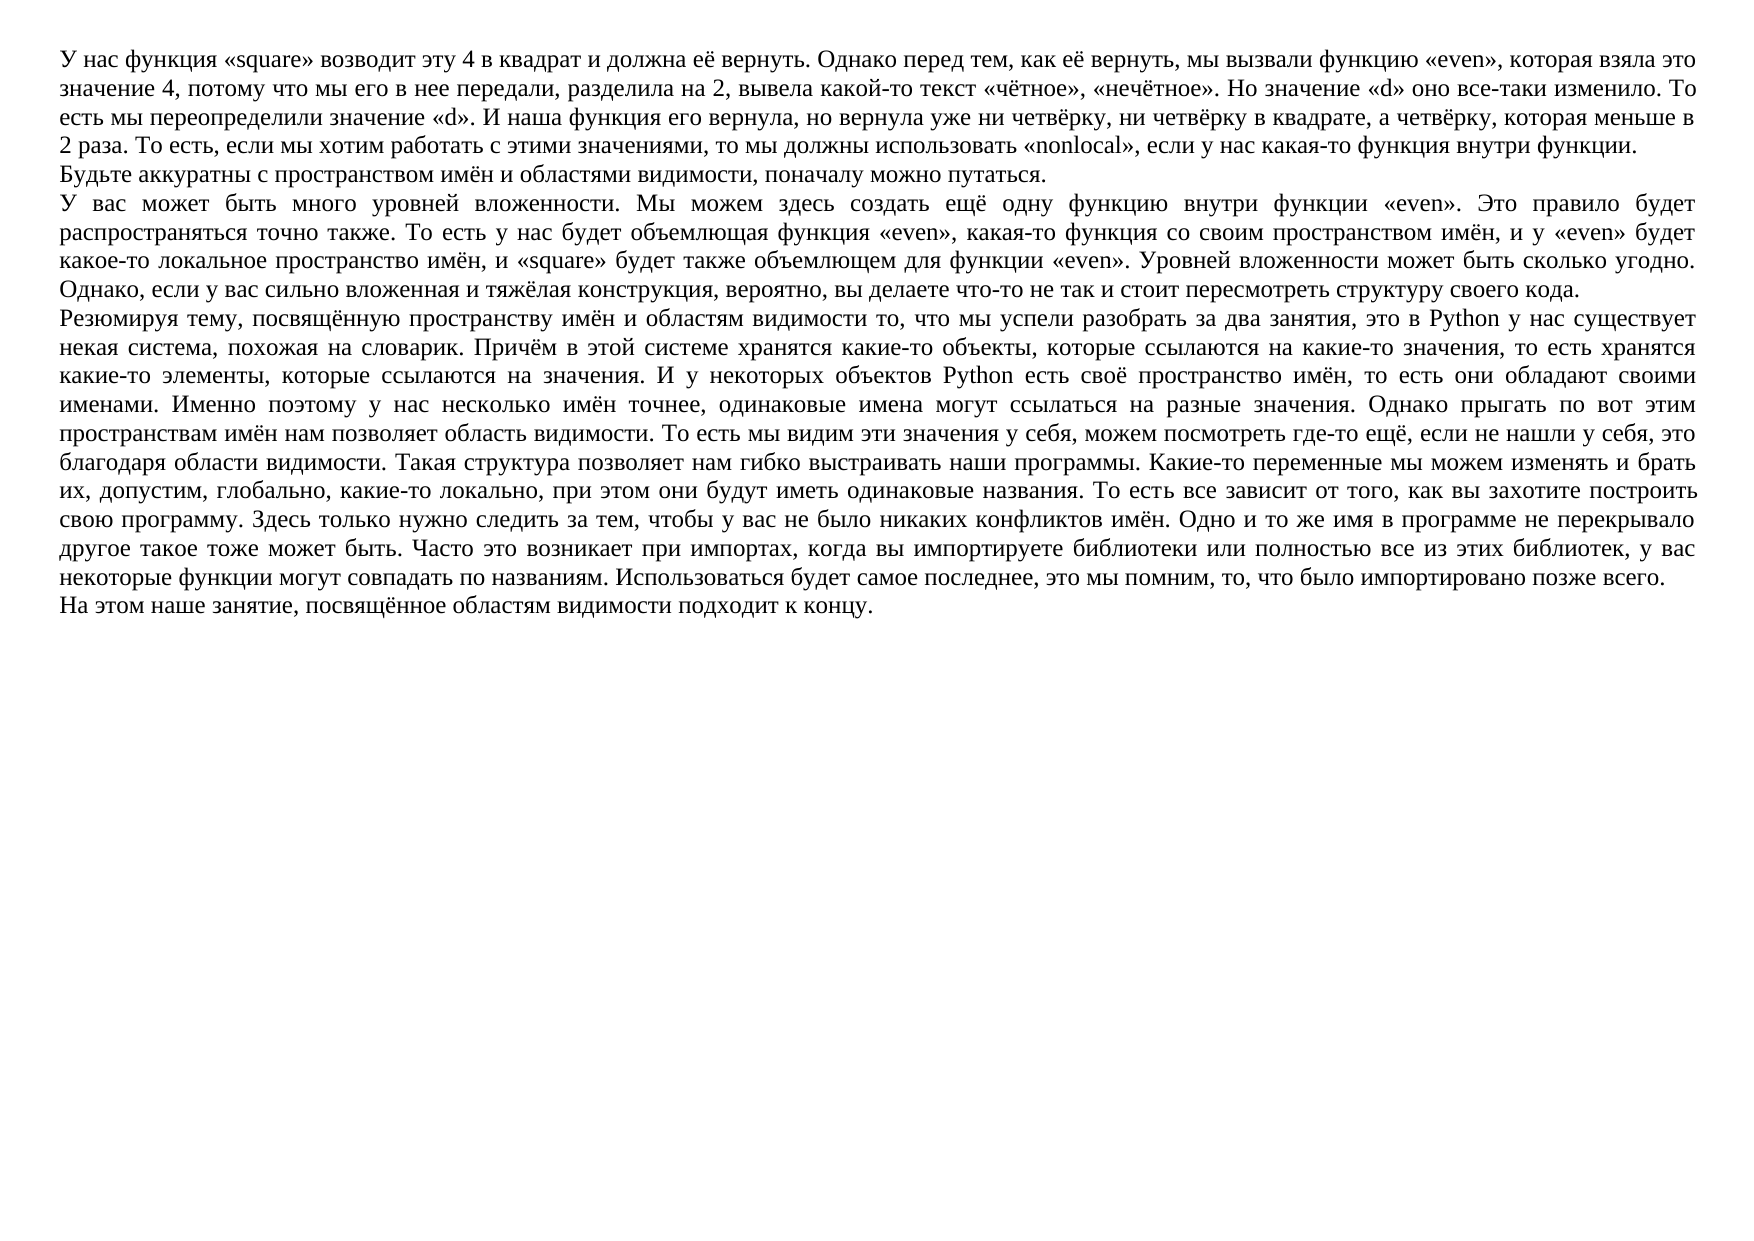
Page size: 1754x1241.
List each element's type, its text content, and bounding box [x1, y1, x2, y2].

text У нас функция «square» возводит эту 4 в квадрат и должна её вернуть. Однако перед тем, как её вернуть, мы вызвали функцию «even», которая взяла это значение 4, потому что мы его в нее передали, разделила на 2, вывела какой-то текст «чётное», «нечётное». Но значение «d» оно все-таки изменило. То есть мы переопределили значение «d». И наша функция его вернула, но вернула уже ни четвёрку, ни четвёрку в квадрате, а четвёрку, которая меньше в 2 раза. То есть, если мы хотим работать с этими значениями, то мы должны использовать «nonlocal», если у нас какая-то функция внутри функции. [59, 44, 1698, 159]
text Будьте аккуратны с пространством имён и областями видимости, поначалу можно путаться. [59, 159, 1698, 188]
text На этом наше занятие, посвящённое областям видимости подходит к концу. [59, 591, 1698, 619]
text У вас может быть много уровней вложенности. Мы можем здесь создать ещё одну функцию внутри функции «even». Это правило будет распространяться точно также. То есть у нас будет объемлющая функция «even», какая-то функция со своим пространством имён, и у «even» будет какое-то локальное пространство имён, и «square» будет также объемлющем для функции «even». Уровней вложенности может быть сколько угодно. Однако, если у вас сильно вложенная и тяжёлая конструкция, вероятно, вы делаете что-то не так и стоит пересмотреть структуру своего кода. [59, 188, 1698, 303]
text Резюмируя тему, посвящённую пространству имён и областям видимости то, что мы успели разобрать за два занятия, это в Python у нас существует некая система, похожая на словарик. Причём в этой системе хранятся какие-то объекты, которые ссылаются на какие-то значения, то есть хранятся какие-то элементы, которые ссылаются на значения. И у некоторых объектов Python есть своё пространство имён, то есть они обладают своими именами. Именно поэтому у нас несколько имён точнее, одинаковые имена могут ссылаться на разные значения. Однако прыгать по вот этим пространствам имён нам позволяет область видимости. То есть мы видим эти значения у себя, можем посмотреть где-то ещё, если не нашли у себя, это благодаря области видимости. Такая структура позволяет нам гибко выстраивать наши программы. Какие-то переменные мы можем изменять и брать их, допустим, глобально, какие-то локально, при этом они будут иметь одинаковые названия. То есть все зависит от того, как вы захотите построить свою программу. Здесь только нужно следить за тем, чтобы у вас не было никаких конфликтов имён. Одно и то же имя в программе не перекрывало другое такое тоже может быть. Часто это возникает при импортах, когда вы импортируете библиотеки или полностью все из этих библиотек, у вас некоторые функции могут совпадать по названиям. Использоваться будет самое последнее, это мы помним, то, что было импортировано позже всего. [59, 303, 1698, 591]
